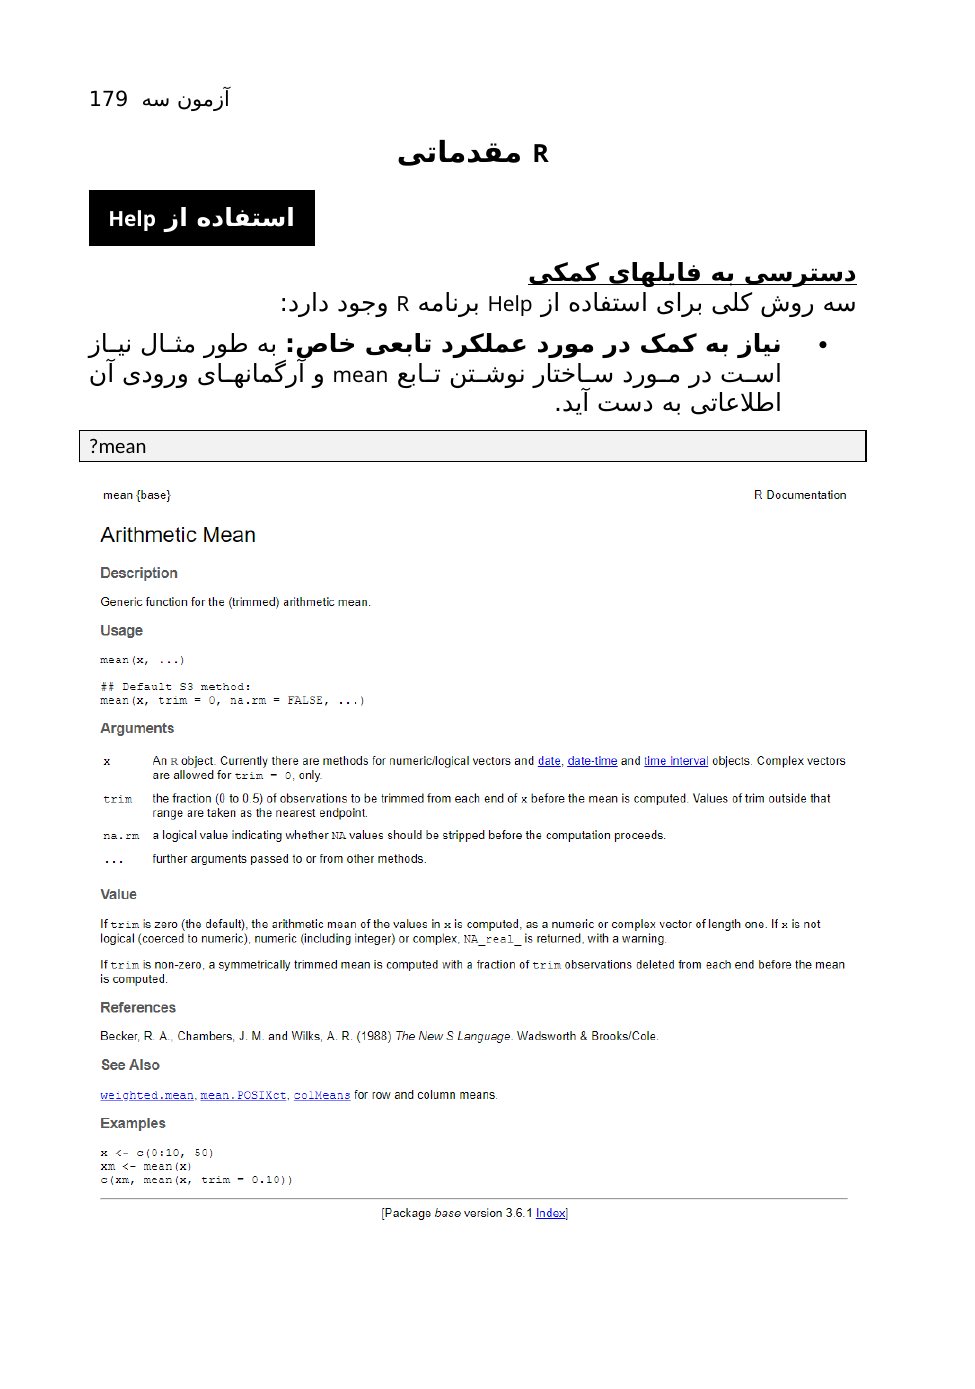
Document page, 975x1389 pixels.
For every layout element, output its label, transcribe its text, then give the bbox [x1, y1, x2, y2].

text R مقدماتی [89, 136, 857, 170]
text دسترسی به فایل‏های کمکی [89, 258, 857, 288]
picture [97, 483, 848, 1225]
text ?mean [80, 431, 865, 461]
list نیاز به کمک در مورد عملکرد تابعی خاص: به طور مثال نیاز است در مورد ساختار نوشتن تابع mean و آرگمان‏های ورودی آن اطلاعاتی به دست آید. [89, 329, 819, 417]
text سه روش کلی برای استفاده از Help برنامه R وجود دارد: [89, 288, 857, 317]
table_header [90, 191, 314, 245]
